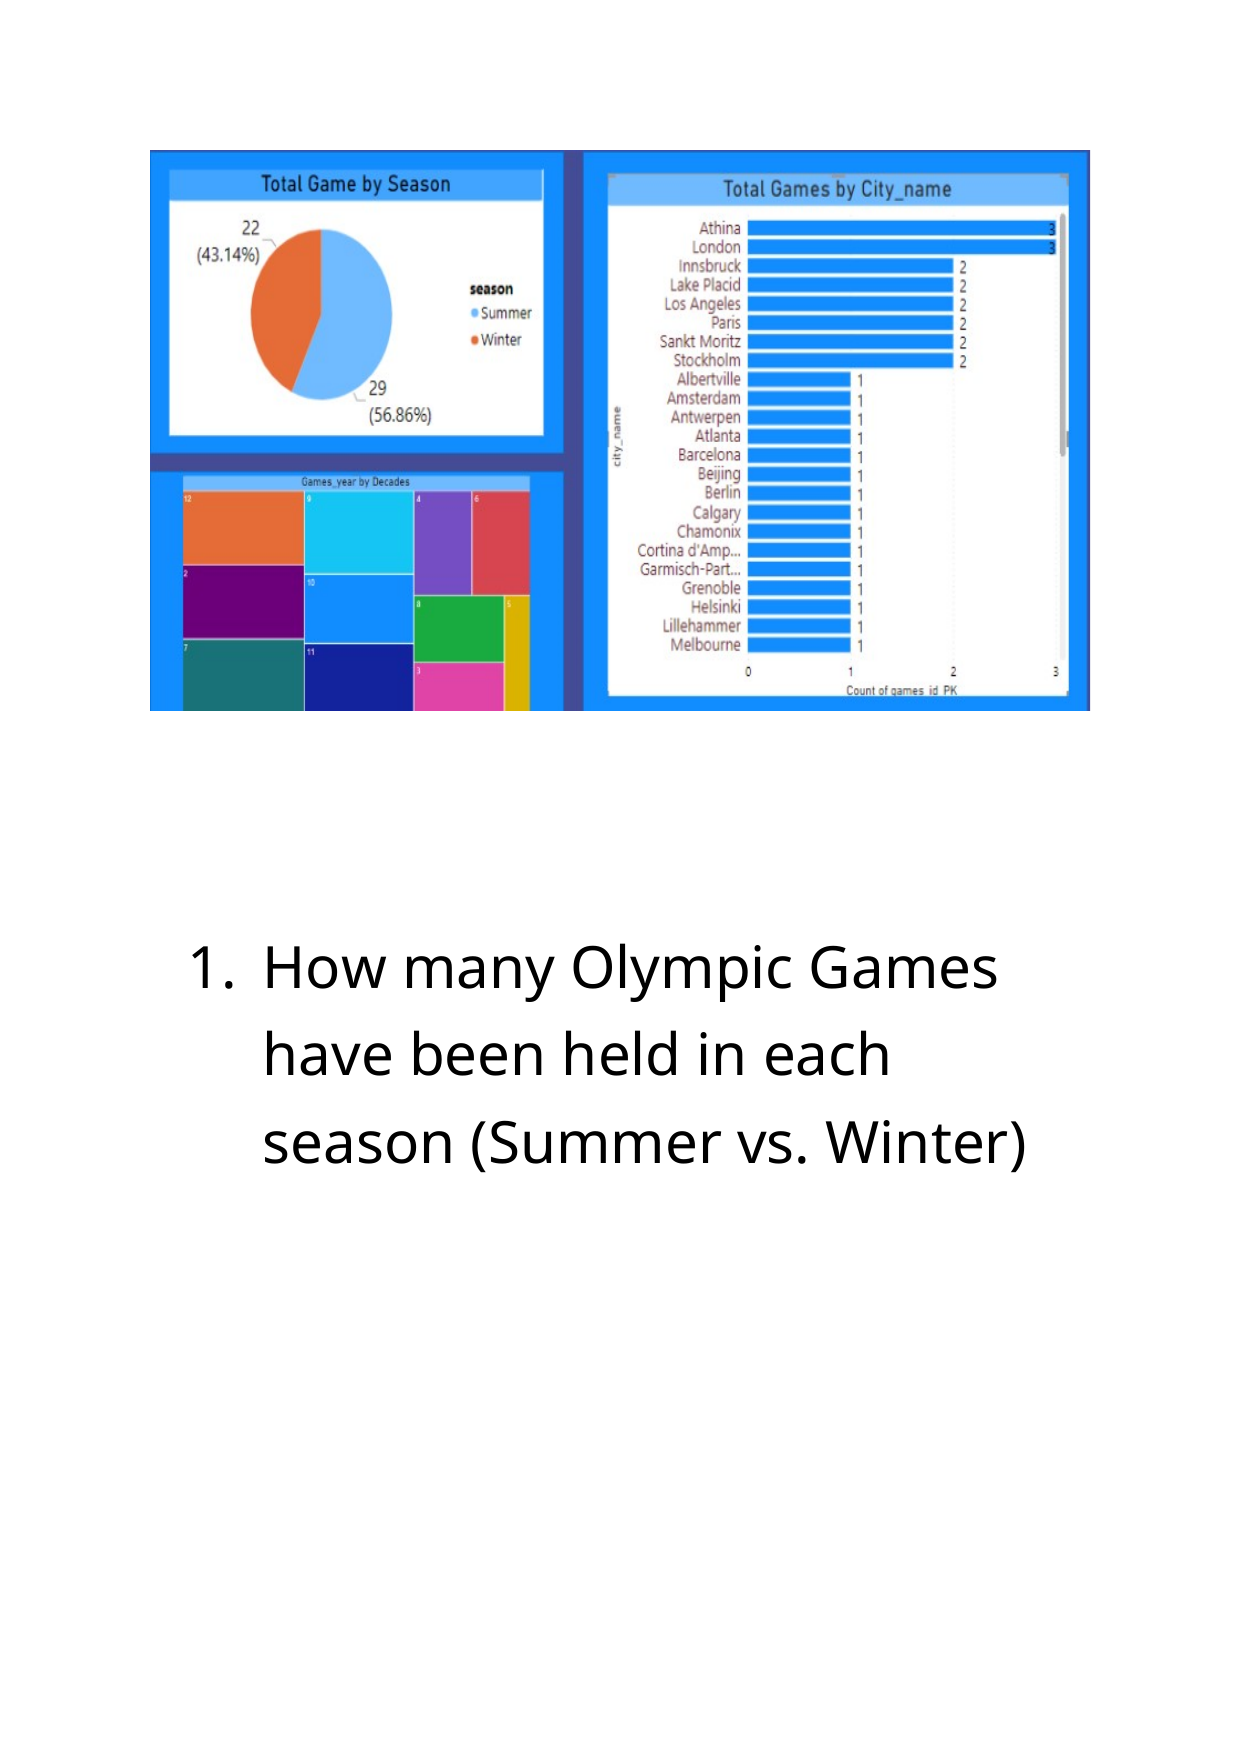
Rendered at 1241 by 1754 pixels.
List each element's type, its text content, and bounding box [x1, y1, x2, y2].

picture [150, 150, 1091, 711]
list How many Olympic Games have been held in each season (Summer vs. Winter) [187, 926, 1090, 1180]
